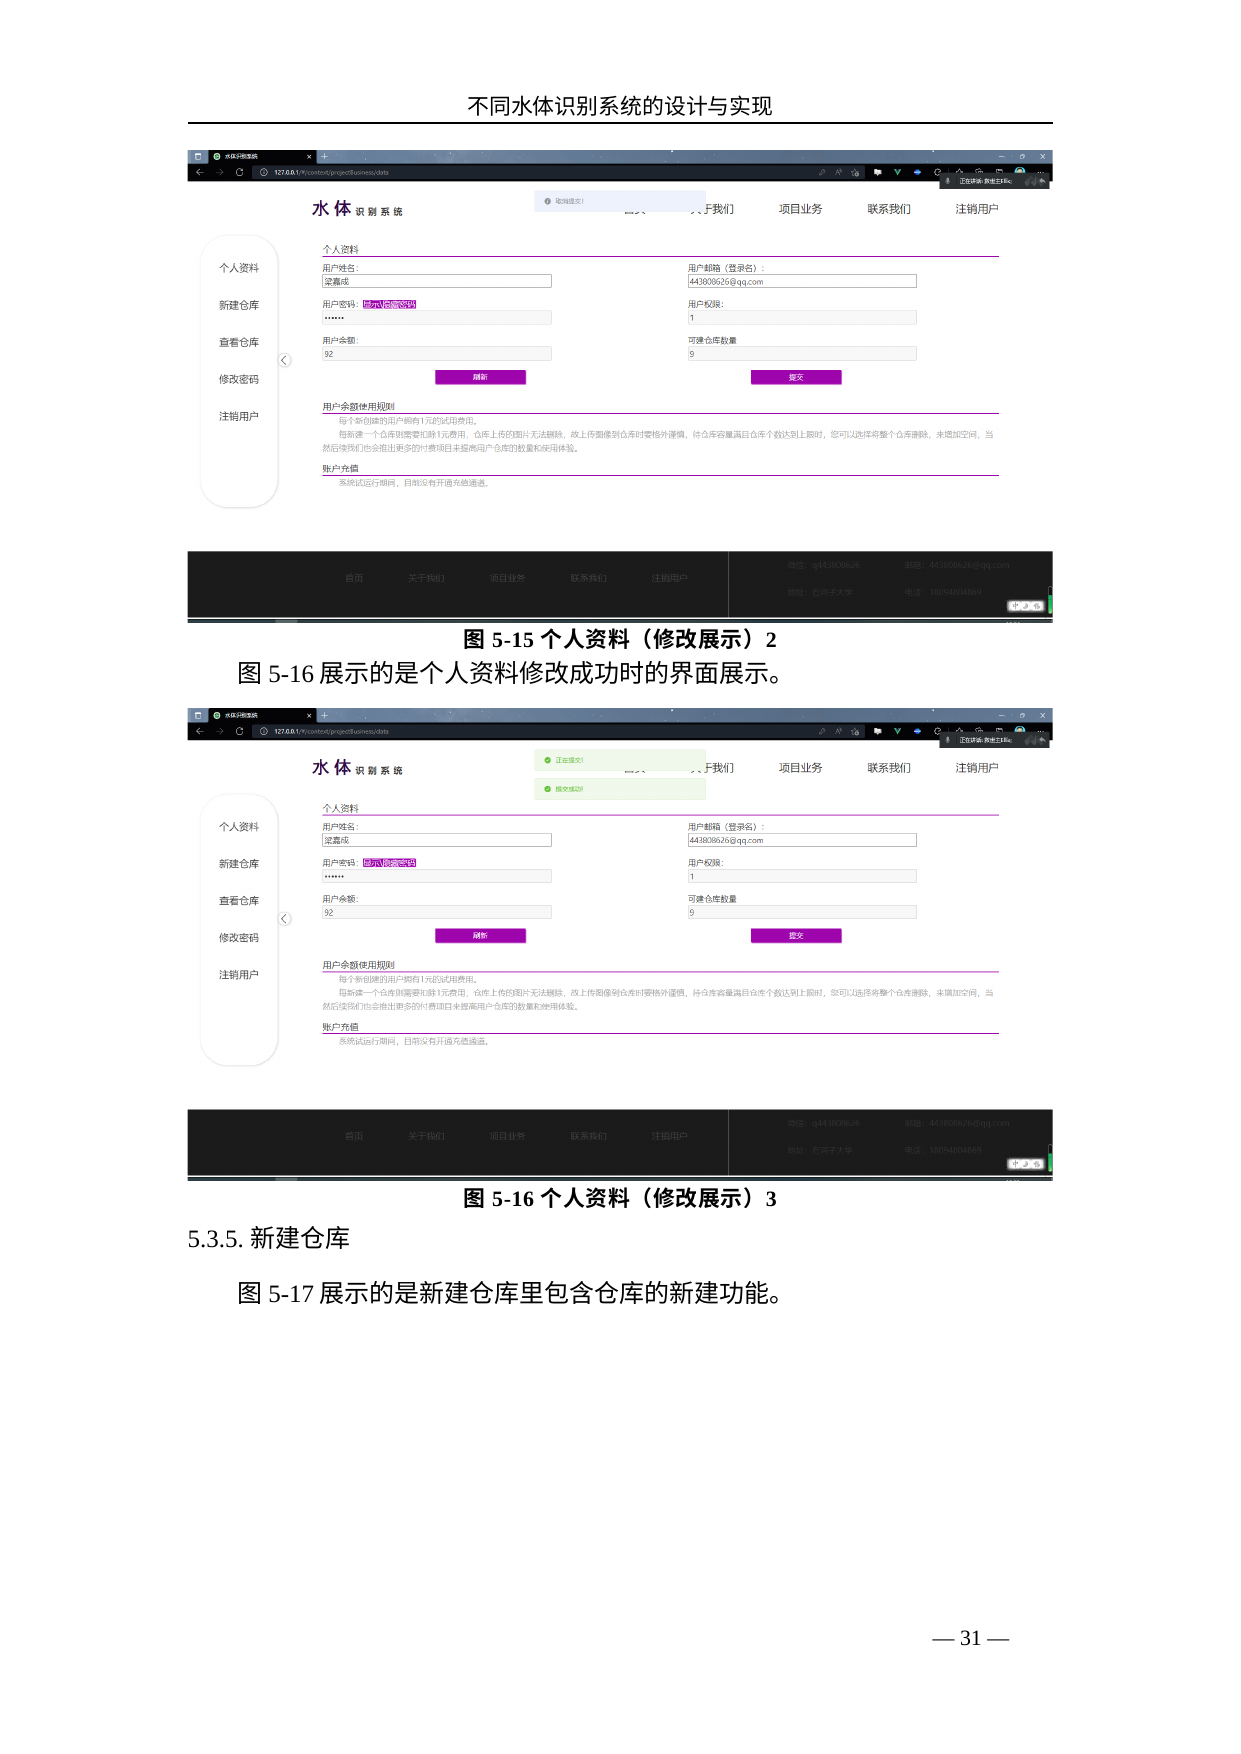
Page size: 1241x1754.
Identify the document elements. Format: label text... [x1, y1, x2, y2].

picture [187, 150, 1053, 623]
subtitle 新建仓库 [187, 1219, 1053, 1255]
picture [187, 708, 1053, 1181]
